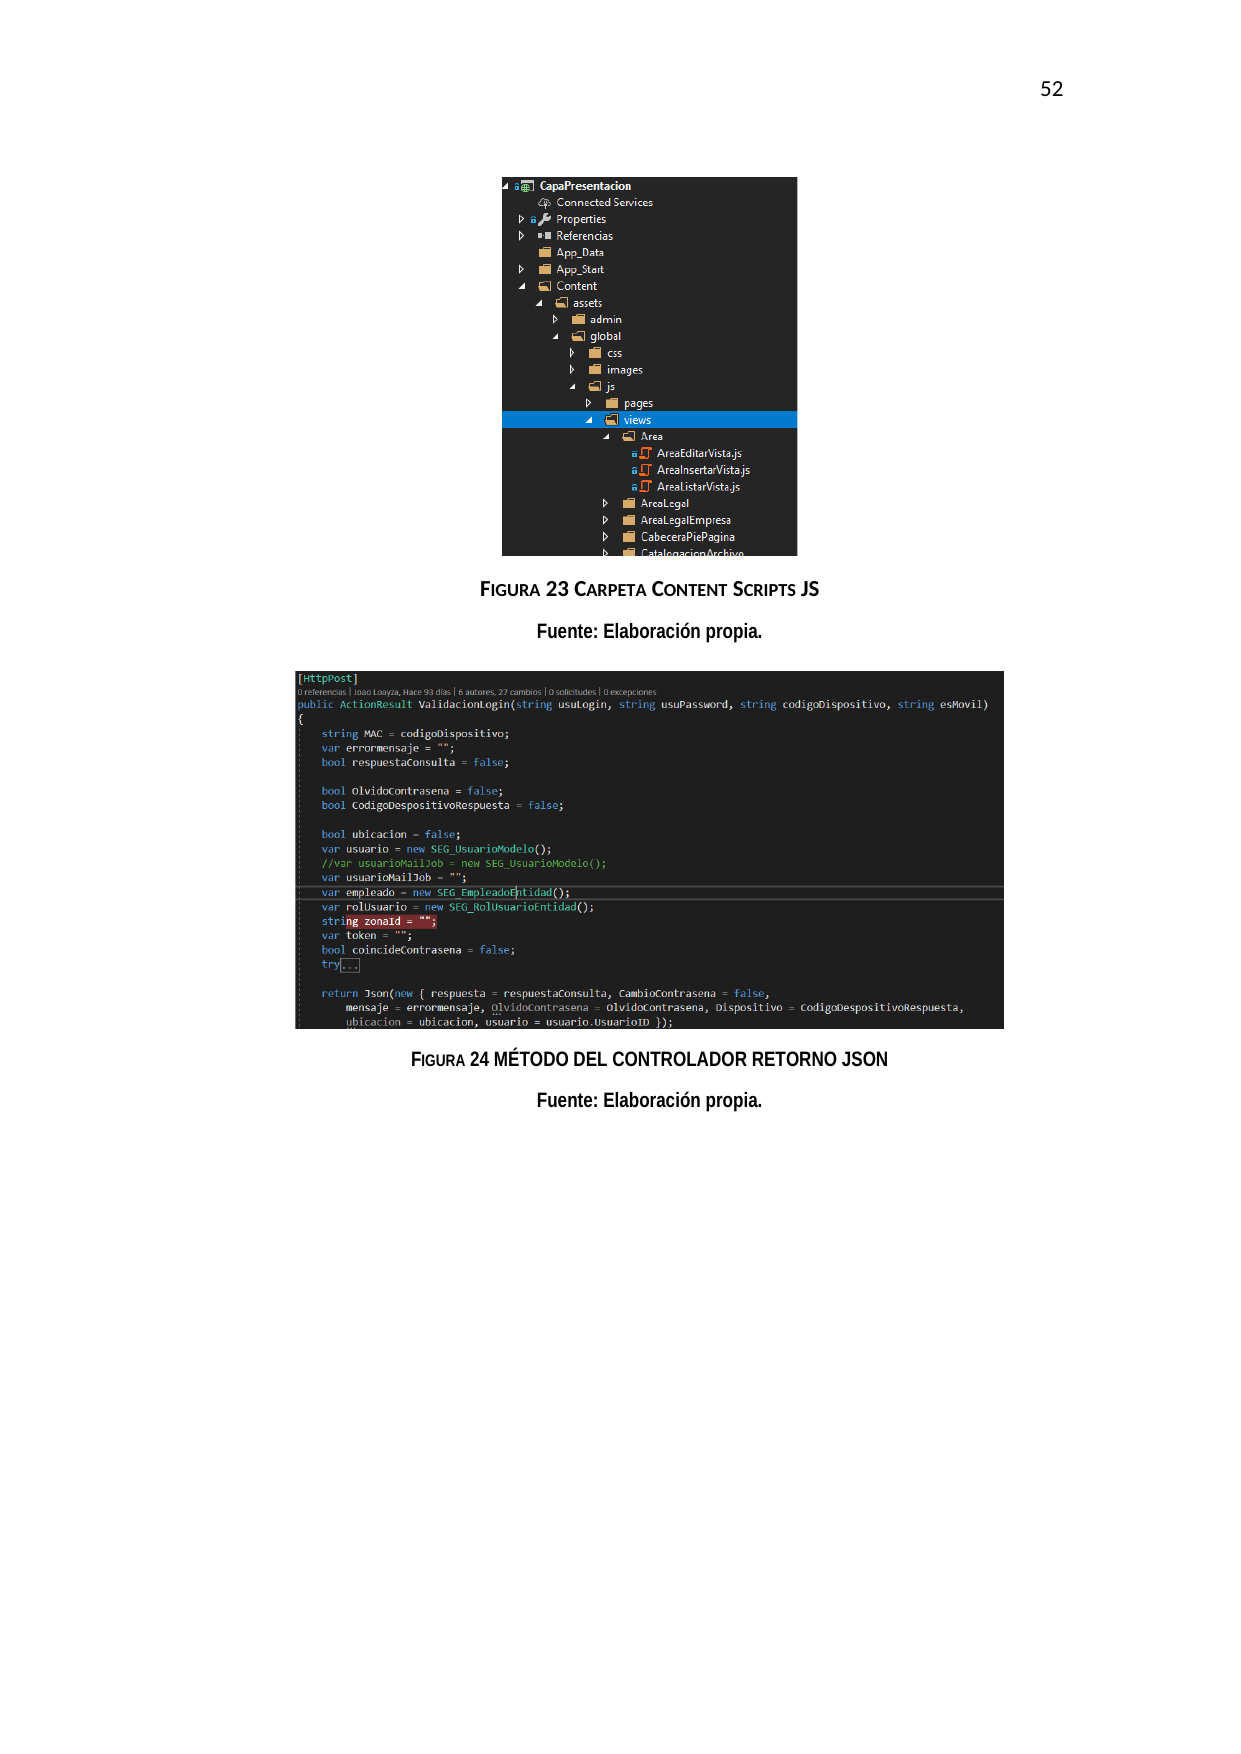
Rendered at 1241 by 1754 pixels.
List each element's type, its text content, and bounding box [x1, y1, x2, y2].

text Fuente: Elaboración propia. [236, 619, 1063, 643]
text Fuente: Elaboración propia. [236, 1088, 1063, 1112]
picture [295, 671, 1004, 1029]
text Figura 23 Carpeta Content Scripts JS [236, 574, 1063, 602]
text Figura 24 MÉTODO DEL CONTROLADOR RETORNO JSON [236, 1047, 1063, 1071]
picture [502, 177, 798, 556]
